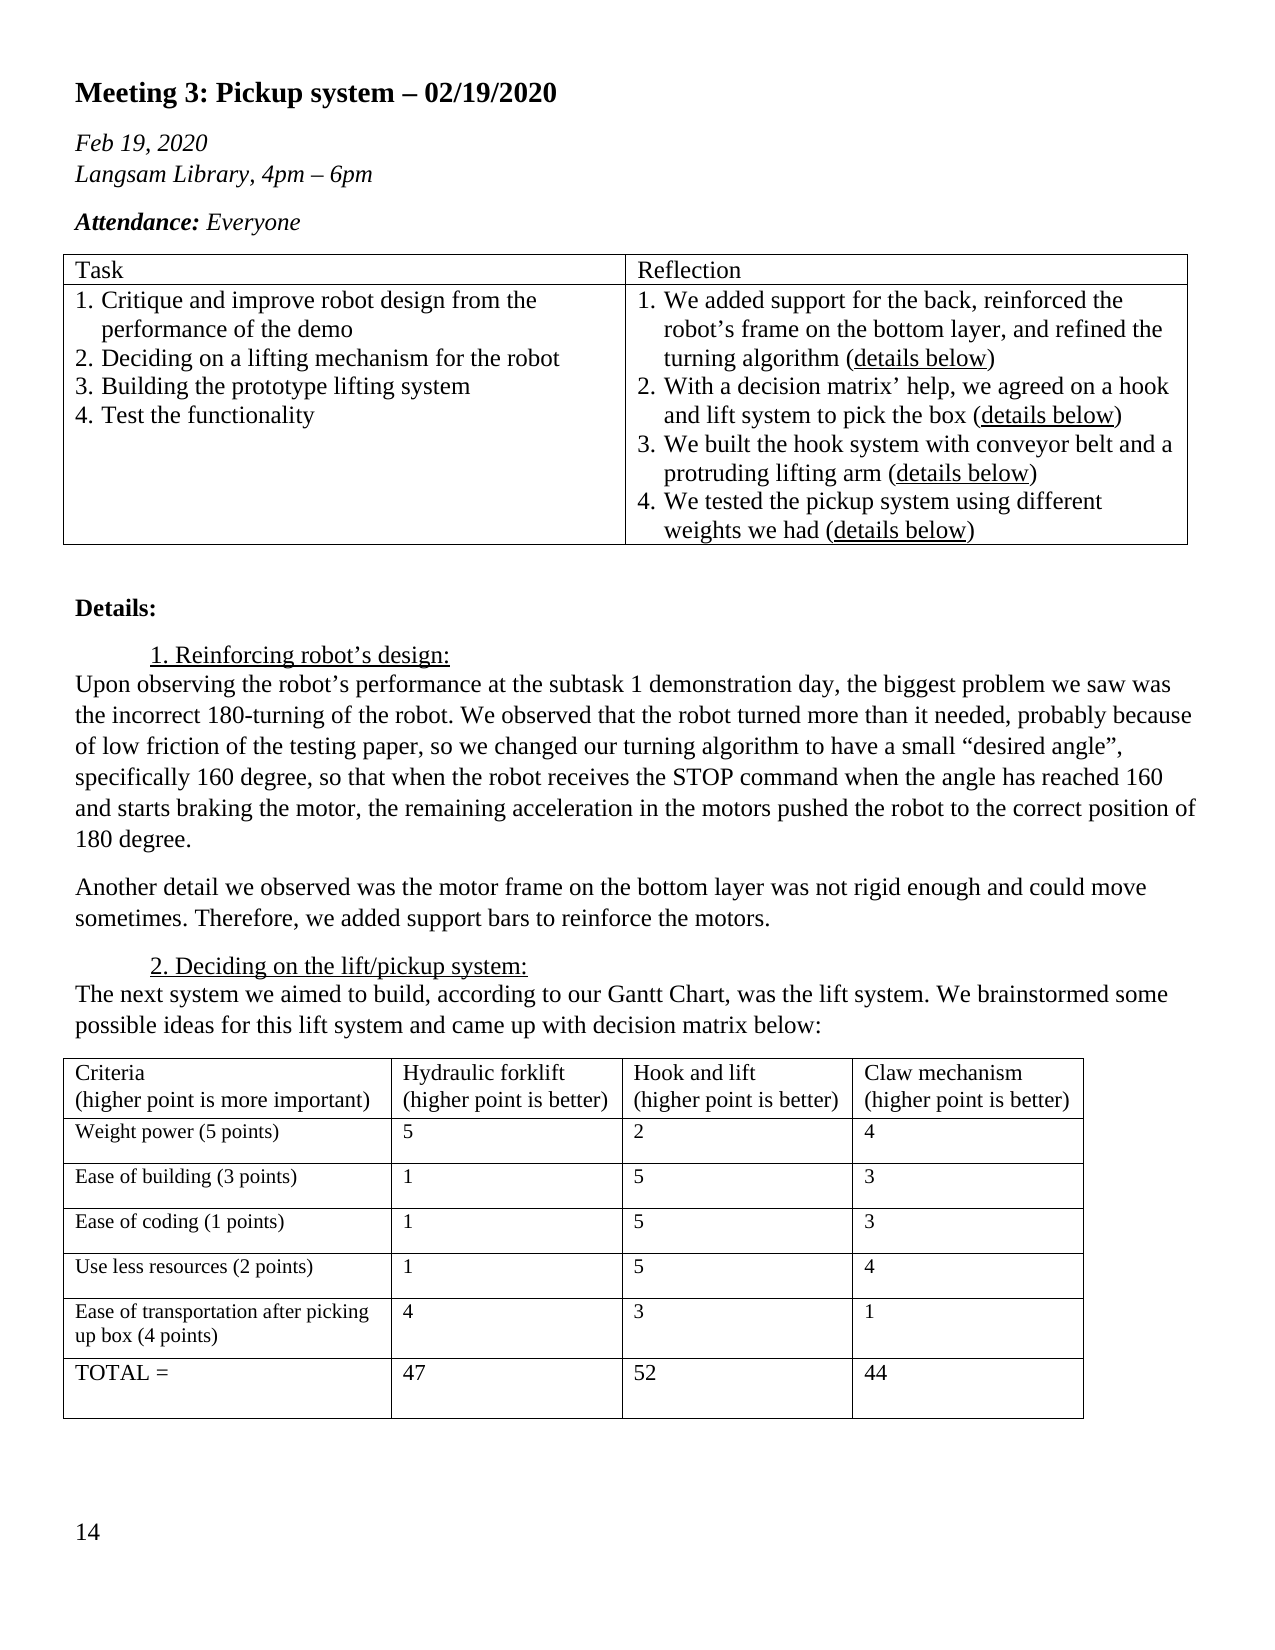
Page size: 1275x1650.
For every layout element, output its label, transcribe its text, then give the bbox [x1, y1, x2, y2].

table_cell 4 [853, 1254, 1083, 1298]
table_cell We added support for the back, reinforced the robot’s frame on the bottom layer, and refined the turning algorithm (details below) With a decision matrix’ help, we agreed on a hook and lift system to pick the box (details below) We built the hook system with conveyor belt and a protruding lifting arm (details below) We tested the pickup system using different weights we had (details below) [626, 285, 1187, 544]
subtitle 2. Deciding on the lift/pickup system: [75, 951, 1200, 979]
text Attendance: Everyone [75, 207, 1200, 235]
table_cell 52 [623, 1359, 852, 1418]
table_header Task [64, 255, 625, 284]
table_cell Weight power (5 points) [64, 1119, 391, 1163]
table_cell Ease of coding (1 points) [64, 1209, 391, 1253]
table_cell 2 [623, 1119, 852, 1163]
table_cell Critique and improve robot design from the performance of the demo Deciding on a lifting mechanism for the robot Building the prototype lifting system Test the functionality [64, 285, 625, 544]
table_cell TOTAL = [64, 1359, 391, 1418]
text Details: [75, 593, 1200, 621]
table_cell 3 [853, 1209, 1083, 1253]
table_cell 5 [623, 1209, 852, 1253]
table_cell 5 [623, 1164, 852, 1208]
table_cell 47 [392, 1359, 622, 1418]
text The next system we aimed to build, according to our Gantt Chart, was the lift system. We brainstormed some possible ideas for this lift system and came up with decision matrix below: [75, 979, 1200, 1039]
table_cell Ease of transportation after picking up box (4 points) [64, 1299, 391, 1358]
table_cell 5 [623, 1254, 852, 1298]
table_cell 4 [392, 1299, 622, 1358]
table_cell 3 [623, 1299, 852, 1358]
table_header Reflection [626, 255, 1187, 284]
table_cell 5 [392, 1119, 622, 1163]
subtitle 1. Reinforcing robot’s design: [150, 640, 1200, 669]
table_cell 3 [853, 1164, 1083, 1208]
table_header Claw mechanism (higher point is better) [853, 1059, 1083, 1118]
text Upon observing the robot’s performance at the subtask 1 demonstration day, the biggest problem we saw was the incorrect 180-turning of the robot. We observed that the robot turned more than it needed, probably because of low friction of the testing paper, so we changed our turning algorithm to have a small “desired angle”, specifically 160 degree, so that when the robot receives the STOP command when the angle has reached 160 and starts braking the motor, the remaining acceleration in the motors pushed the robot to the correct position of 180 degree. [75, 669, 1200, 853]
table_cell 1 [392, 1164, 622, 1208]
table_cell 1 [853, 1299, 1083, 1358]
table_cell 44 [853, 1359, 1083, 1418]
table_cell 4 [853, 1119, 1083, 1163]
table_cell 1 [392, 1209, 622, 1253]
table_header Criteria (higher point is more important) [64, 1059, 391, 1118]
table_cell Ease of building (3 points) [64, 1164, 391, 1208]
table_cell 1 [392, 1254, 622, 1298]
table_header Hook and lift (higher point is better) [623, 1059, 852, 1118]
table_header Hydraulic forklift (higher point is better) [392, 1059, 622, 1118]
text Another detail we observed was the motor frame on the bottom layer was not rigid enough and could move sometimes. Therefore, we added support bars to reinforce the motors. [75, 872, 1200, 932]
table_cell Use less resources (2 points) [64, 1254, 391, 1298]
text Feb 19, 2020 Langsam Library, 4pm – 6pm [75, 128, 1200, 188]
subtitle Meeting 3: Pickup system – 02/19/2020 [75, 75, 1200, 108]
